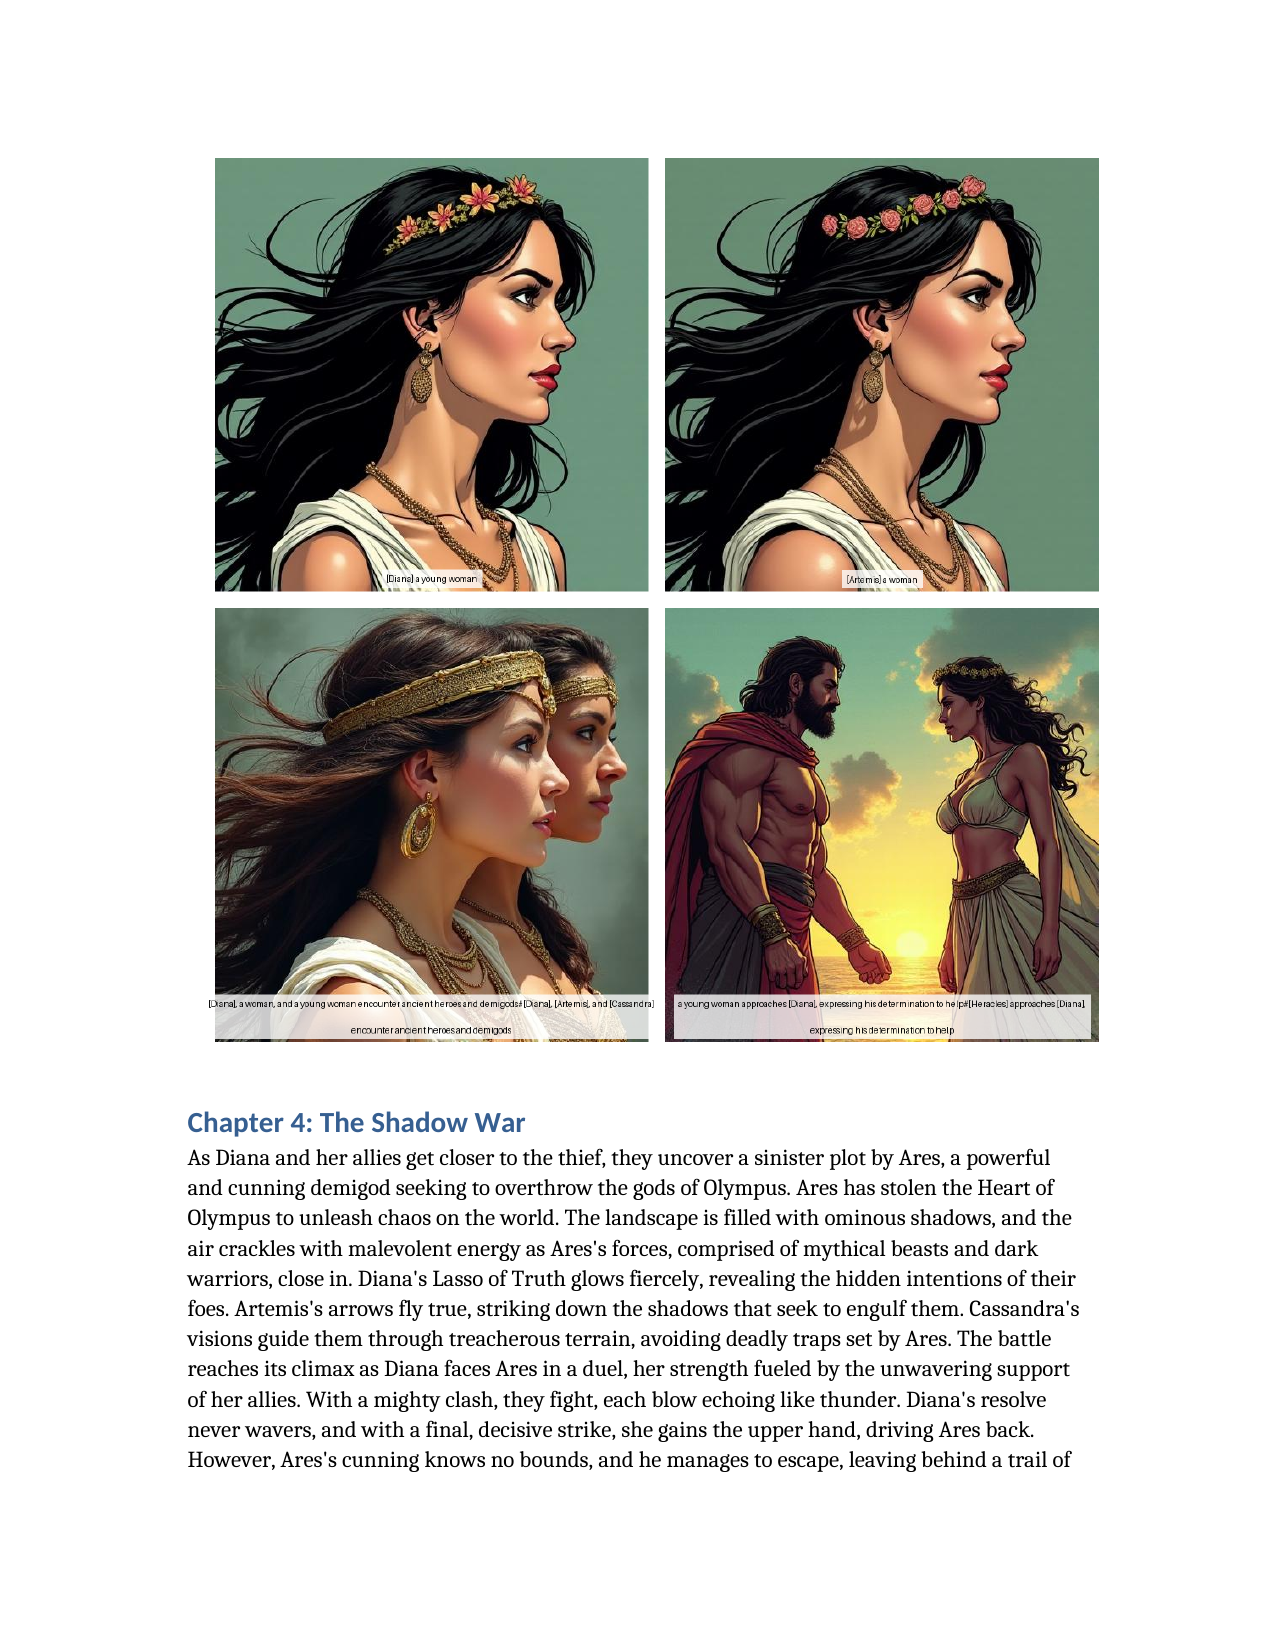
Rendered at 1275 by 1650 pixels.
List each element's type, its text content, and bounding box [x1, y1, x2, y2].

picture [206, 150, 1107, 1050]
subtitle Chapter 4: The Shadow War [187, 1104, 1087, 1139]
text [187, 1145, 1087, 1473]
